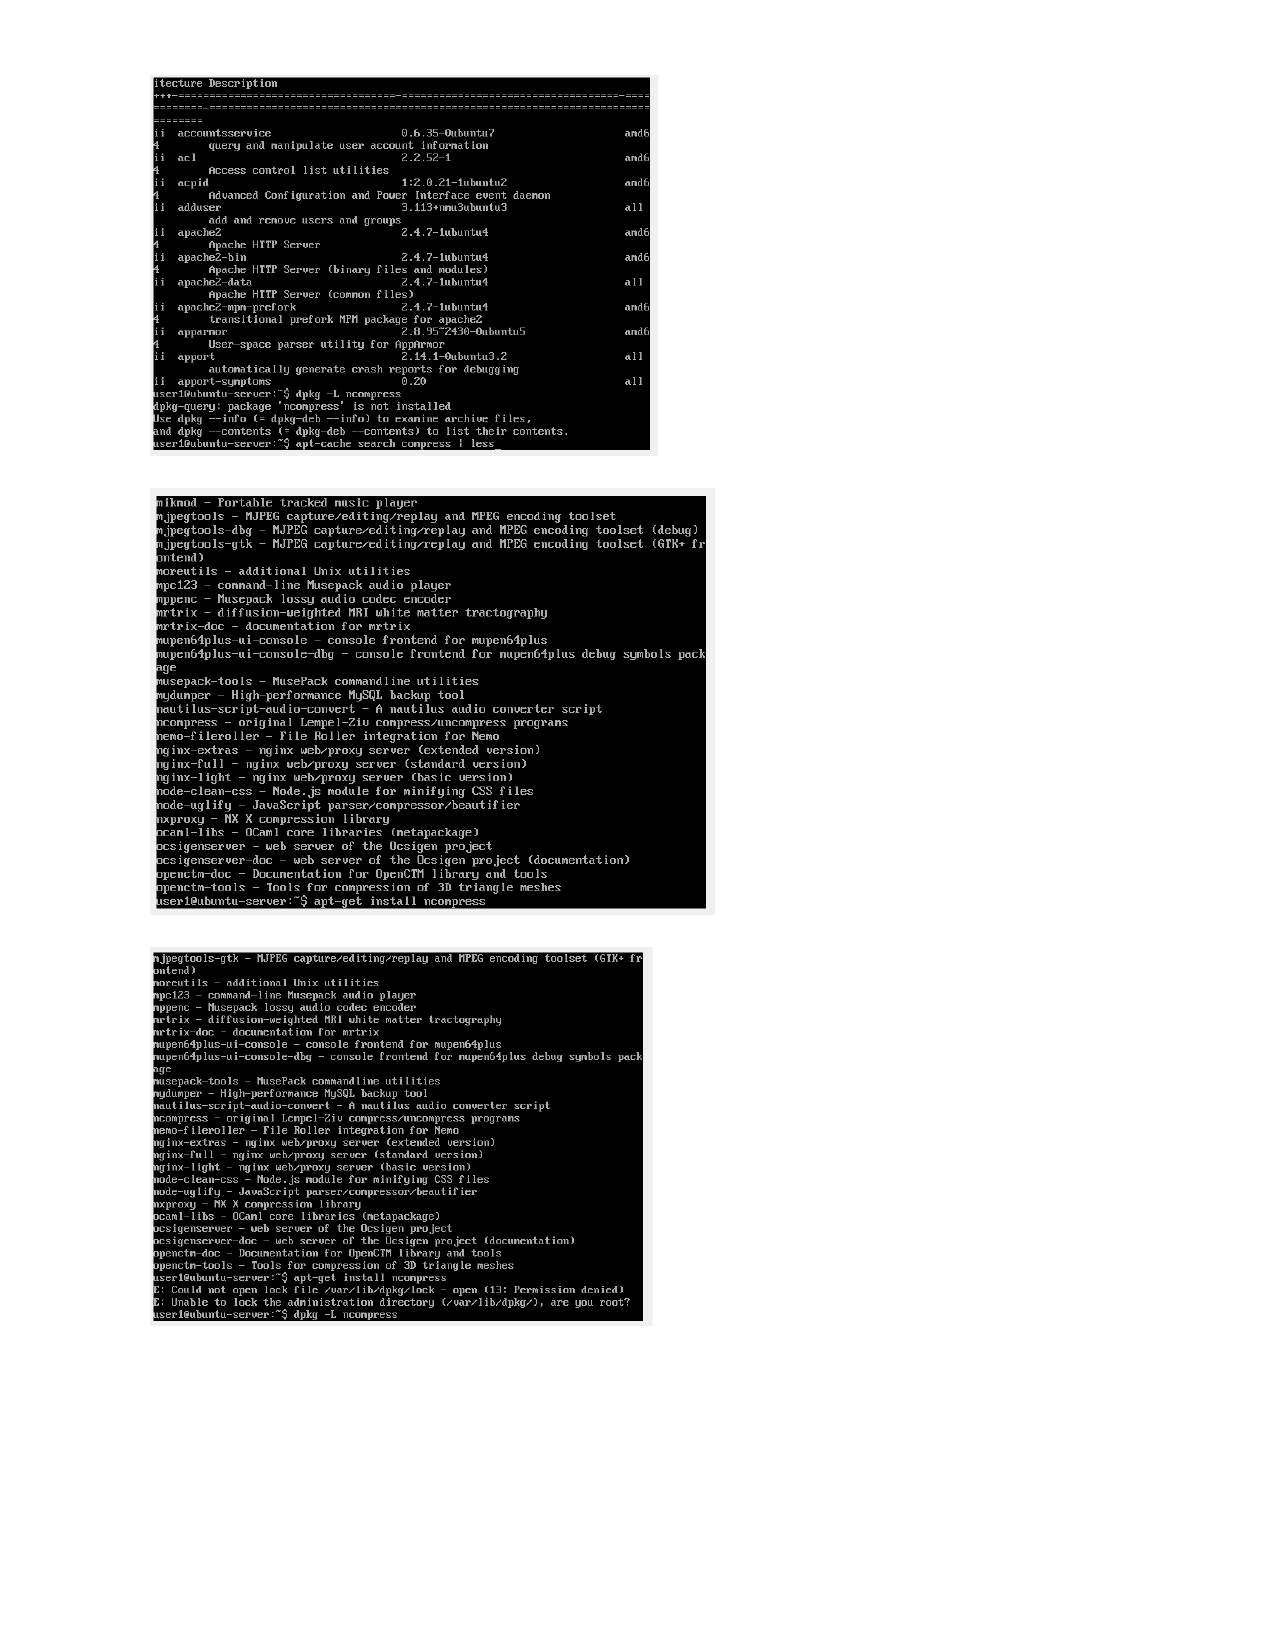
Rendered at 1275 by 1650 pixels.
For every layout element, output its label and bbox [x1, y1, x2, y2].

picture [150, 488, 715, 915]
picture [150, 75, 659, 456]
picture [150, 947, 653, 1326]
